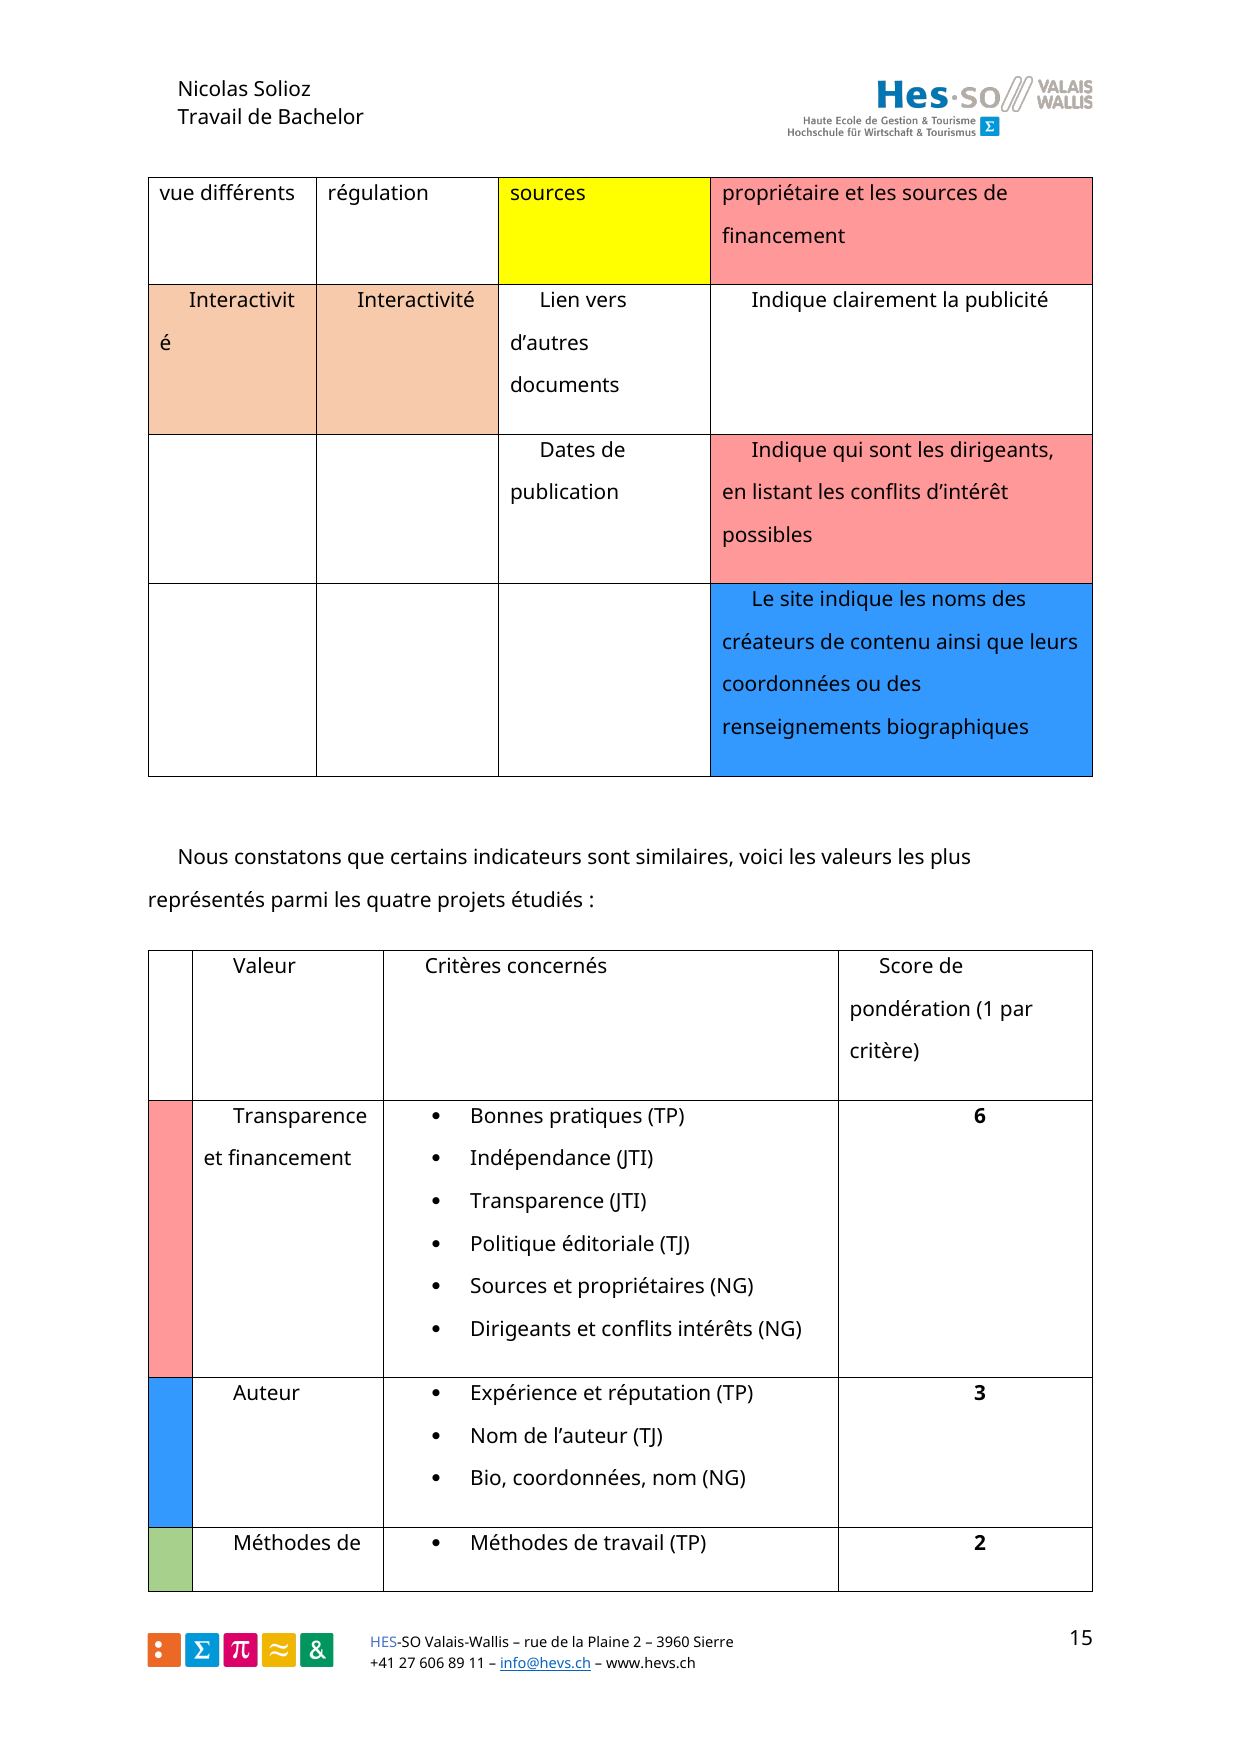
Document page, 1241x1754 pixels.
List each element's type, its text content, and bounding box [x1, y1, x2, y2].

text Nous constatons que certains indicateurs sont similaires, voici les valeurs les plus représentés parmi les quatre projets étudiés : [148, 842, 1093, 913]
table_cell Transparence et financement [193, 1101, 383, 1377]
table_cell Bonnes pratiques (TP) Indépendance (JTI) Transparence (JTI) Politique éditoriale (TJ) Sources et propriétaires (NG) Dirigeants et conflits intérêts (NG) [384, 1101, 838, 1377]
table_cell Auteur [193, 1378, 383, 1527]
table_cell Expérience et réputation (TP) Nom de l’auteur (TJ) Bio, coordonnées, nom (NG) [384, 1378, 838, 1527]
table_cell Lien vers d’autres documents [499, 285, 710, 434]
table_cell Interactivité [149, 285, 316, 434]
table_cell Dates de publication [499, 435, 710, 583]
table_header Valeur [193, 951, 383, 1100]
table_cell Mention des sources [499, 178, 710, 284]
table_cell 6 [839, 1101, 1092, 1377]
picture [196, 1654, 209, 1658]
picture [196, 1642, 202, 1652]
table_cell [499, 584, 710, 776]
table_header [149, 951, 192, 1100]
table_cell 2 [839, 1528, 1092, 1591]
picture [147, 1633, 185, 1667]
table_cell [384, 1528, 838, 1591]
table_cell Auto-régulation [317, 178, 498, 284]
table_cell 3 [839, 1378, 1092, 1527]
picture [788, 76, 1093, 136]
table_cell Indique qui sont les dirigeants, en listant les conflits d’intérêt possibles [711, 435, 1092, 583]
table_cell [149, 584, 316, 776]
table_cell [149, 178, 316, 284]
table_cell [711, 178, 1092, 284]
table_cell [149, 1528, 192, 1591]
table_cell [149, 435, 316, 583]
table_header Critères concernés [384, 951, 838, 1100]
table_cell Le site indique les noms des créateurs de contenu ainsi que leurs coordonnées ou des renseignements biographiques [711, 584, 1092, 776]
table_cell [149, 1101, 192, 1377]
table_cell [317, 584, 498, 776]
table_cell [149, 1378, 192, 1527]
picture [219, 1633, 334, 1667]
table_cell [317, 435, 498, 583]
table_header Score de pondération (1 par critère) [839, 951, 1092, 1100]
table_cell Indique clairement la publicité [711, 285, 1092, 434]
table_cell Interactivité [317, 285, 498, 434]
table_cell Méthodes de travail [193, 1528, 383, 1591]
